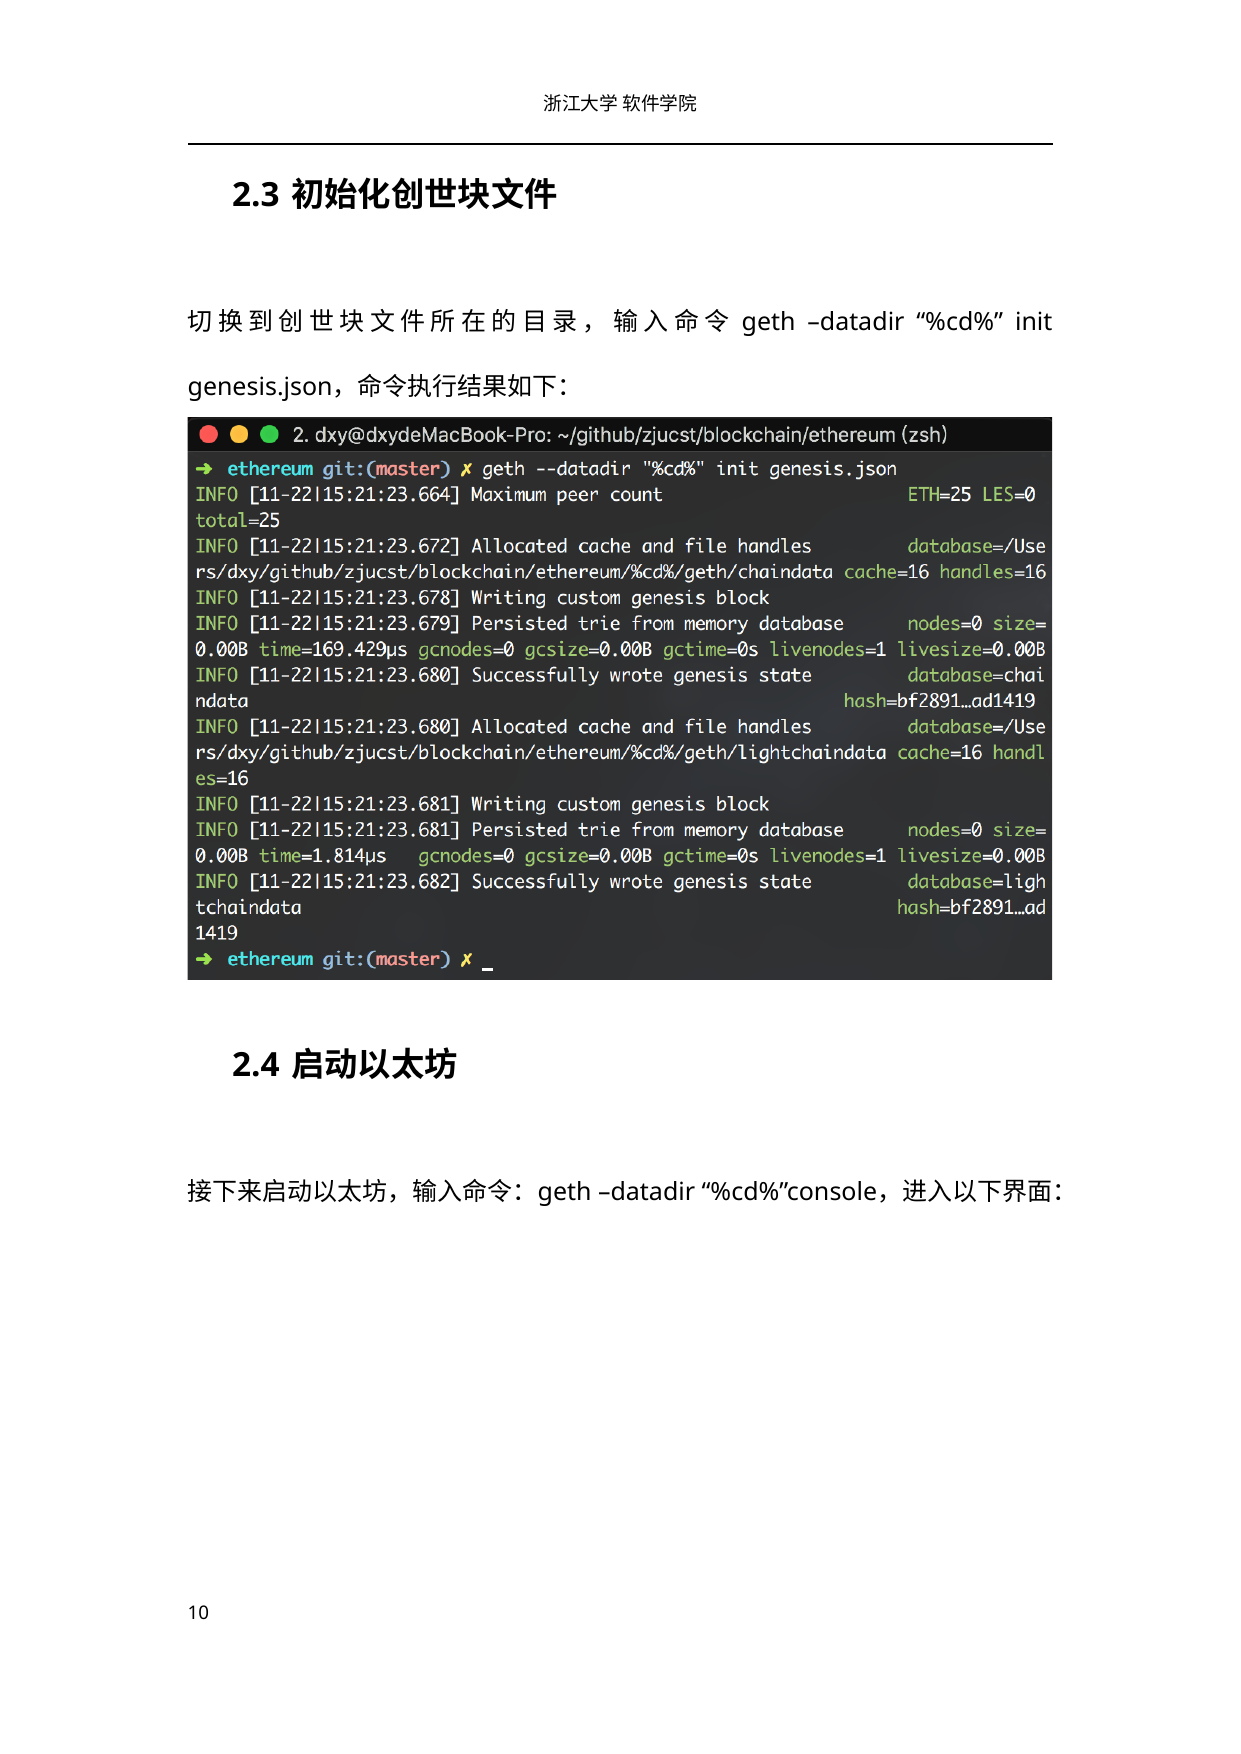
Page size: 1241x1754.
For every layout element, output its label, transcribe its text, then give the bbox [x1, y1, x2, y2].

text 切换到创世块文件所在的目录，输入命令geth –datadir “%cd%” init genesis.json，命令执行结果如下： [187, 287, 1053, 417]
text 接下来启动以太坊，输入命令：geth –datadir “%cd%”console，进入以下界面： [187, 1157, 1053, 1222]
subtitle 启动以太坊 [232, 1029, 1053, 1094]
picture [187, 417, 1053, 980]
subtitle 初始化创世块文件 [232, 160, 1053, 225]
